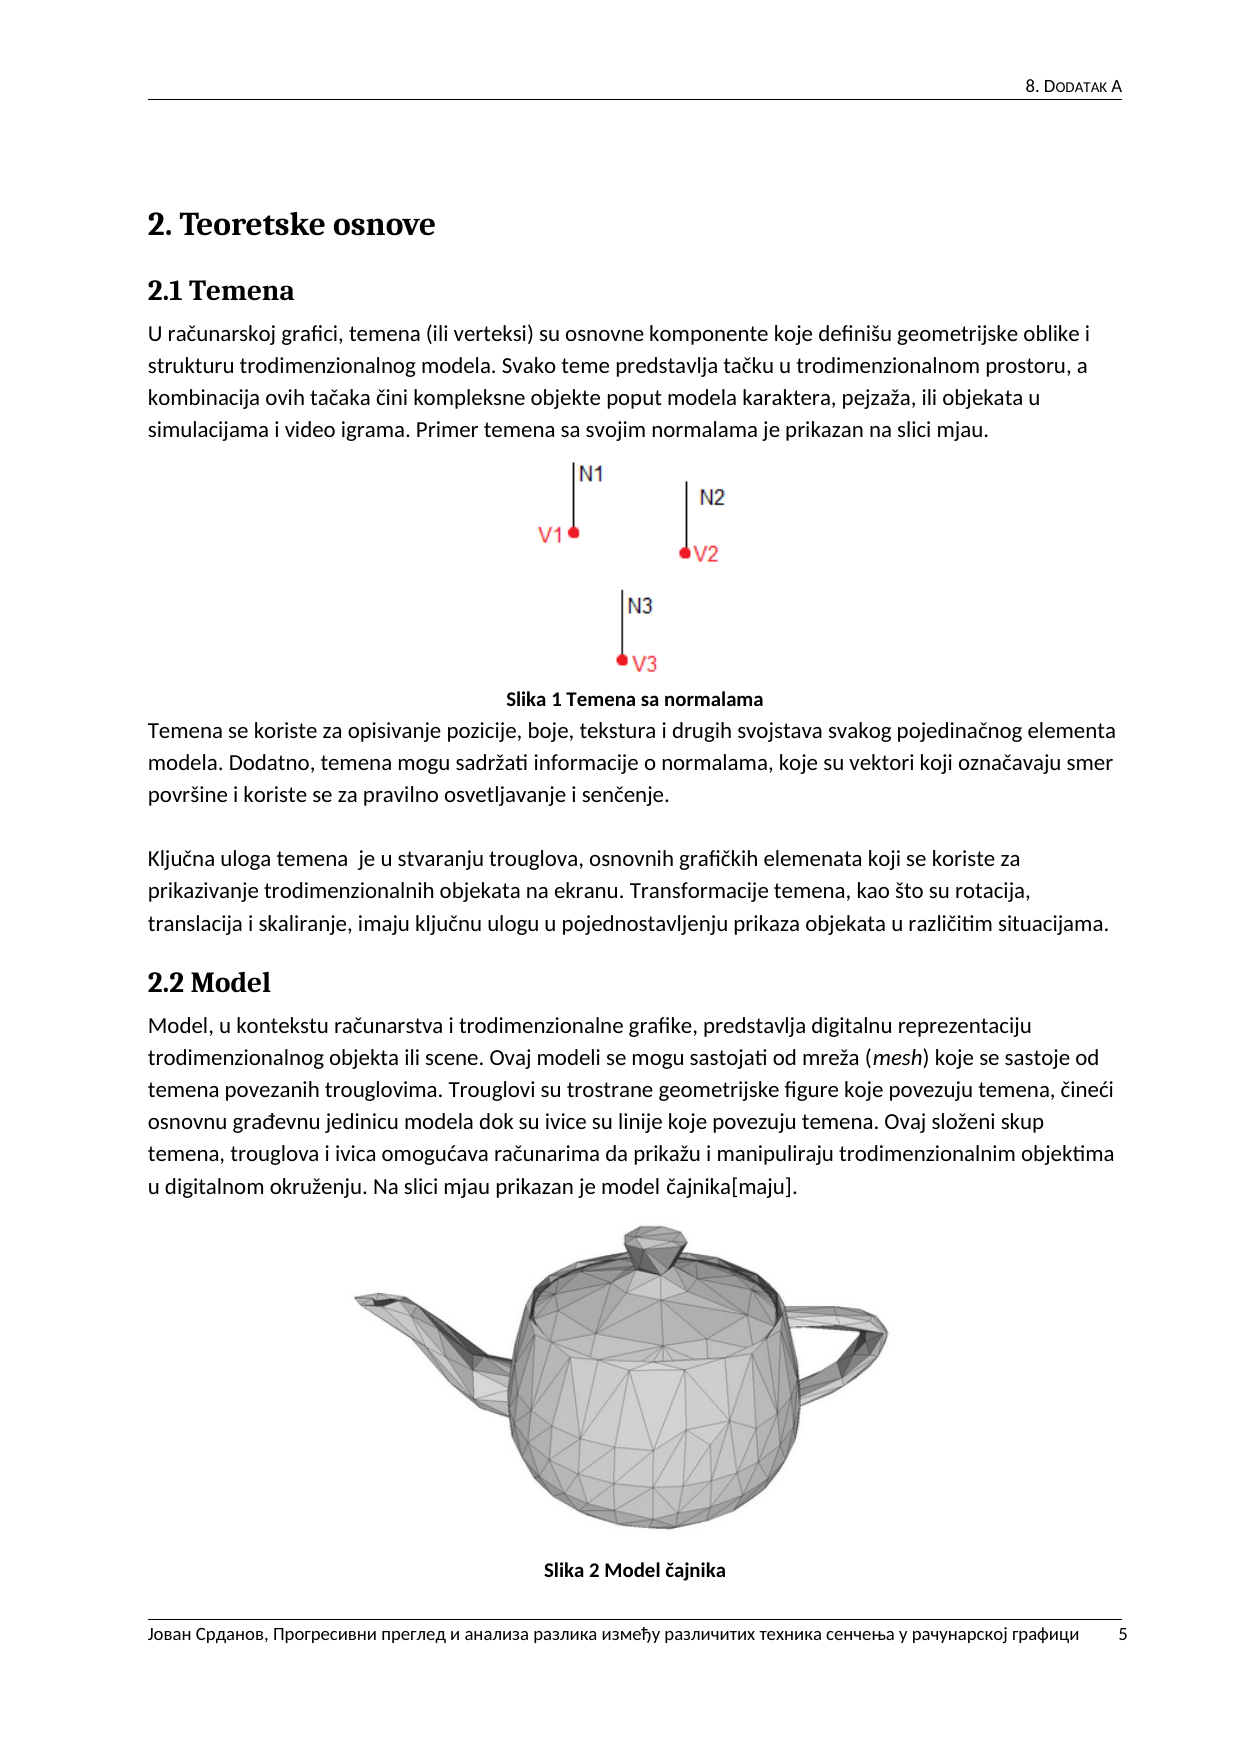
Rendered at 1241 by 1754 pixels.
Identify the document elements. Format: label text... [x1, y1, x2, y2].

subtitle 2.2 Model [148, 966, 1122, 999]
text Ključna uloga temena je u stvaranju trouglova, osnovnih grafičkih elemenata koji se koriste za prikazivanje trodimenzionalnih objekata na ekranu. Transformacije temena, kao što su rotacija, translacija i skaliranje, imaju ključnu ulogu u pojednostavljenju prikaza objekata u različitim situacijama. [148, 844, 1122, 937]
subtitle 2.1 Temena [148, 274, 1122, 307]
subtitle 2. Teoretske osnove [148, 205, 1122, 243]
picture [335, 1203, 935, 1554]
text Slika 1 Temena sa normalama [148, 687, 1122, 712]
text U računarskoj grafici, temena (ili verteksi) su osnovne komponente koje definišu geometrijske oblike i strukturu trodimenzionalnog modela. Svako teme predstavlja tačku u trodimenzionalnom prostoru, a kombinacija ovih tačaka čini kompleksne objekte poput modela karaktera, pejzaža, ili objekata u simulacijama i video igrama. Primer temena sa svojim normalama je prikazan na slici mjau. [148, 319, 1122, 443]
text Slika 2 Model čajnika [148, 1558, 1122, 1583]
text Model, u kontekstu računarstva i trodimenzionalne grafike, predstavlja digitalnu reprezentaciju trodimenzionalnog objekta ili scene. Ovaj modeli se mogu sastojati od mreža (mesh) koje se sastoje od temena povezanih trouglovima. Trouglovi su trostrane geometrijske figure koje povezuju temena, čineći osnovnu građevnu jedinicu modela dok su ivice su linije koje povezuju temena. Ovaj složeni skup temena, trouglova i ivica omogućava računarima da prikažu i manipuliraju trodimenzionalnim objektima u digitalnom okruženju. Na slici mjau prikazan je model čajnika[maju]. [148, 1011, 1122, 1200]
picture [526, 447, 744, 683]
text Temena se koriste za opisivanje pozicije, boje, tekstura i drugih svojstava svakog pojedinačnog elementa modela. Dodatno, temena mogu sadržati informacije o normalama, koje su vektori koji označavaju smer površine i koriste se za pravilno osvetljavanje i senčenje. [148, 716, 1122, 808]
